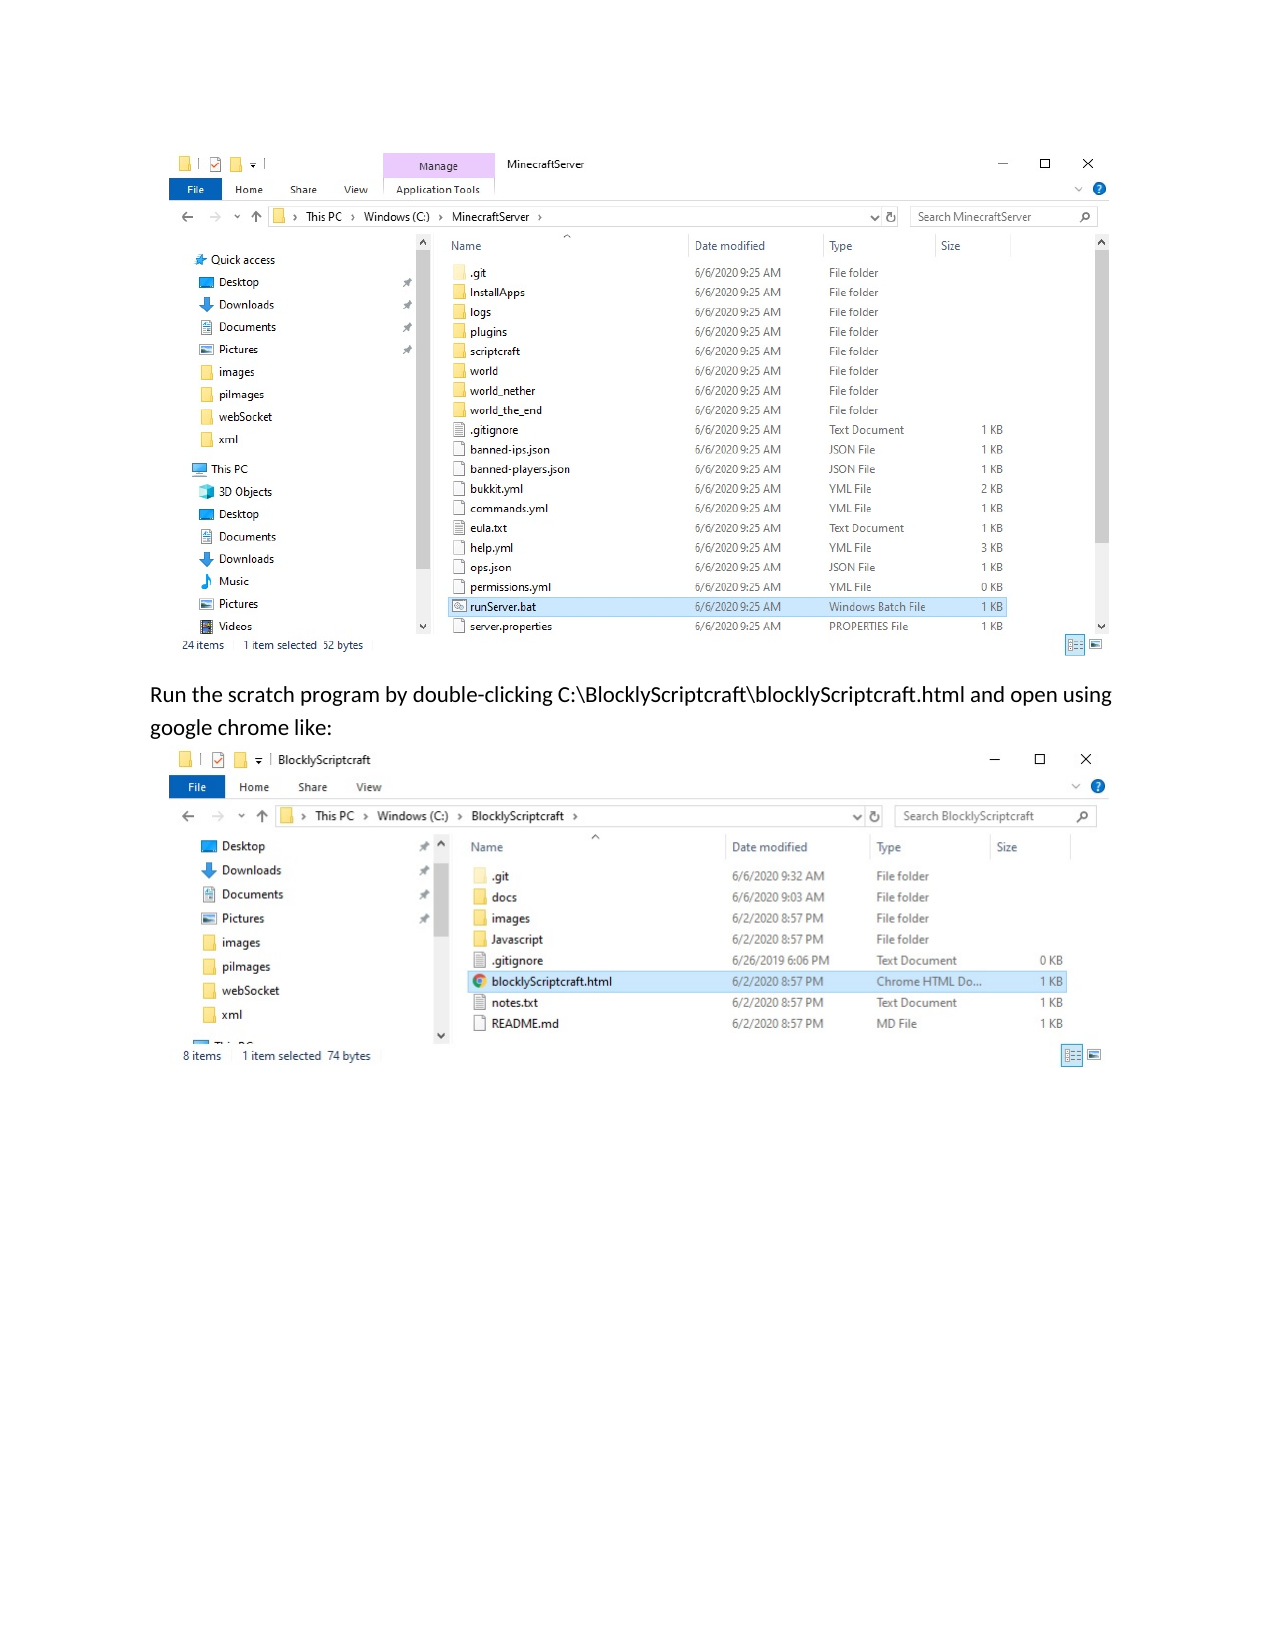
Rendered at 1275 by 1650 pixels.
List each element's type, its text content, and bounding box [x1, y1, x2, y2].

picture [168, 745, 1109, 1068]
picture [168, 150, 1109, 656]
